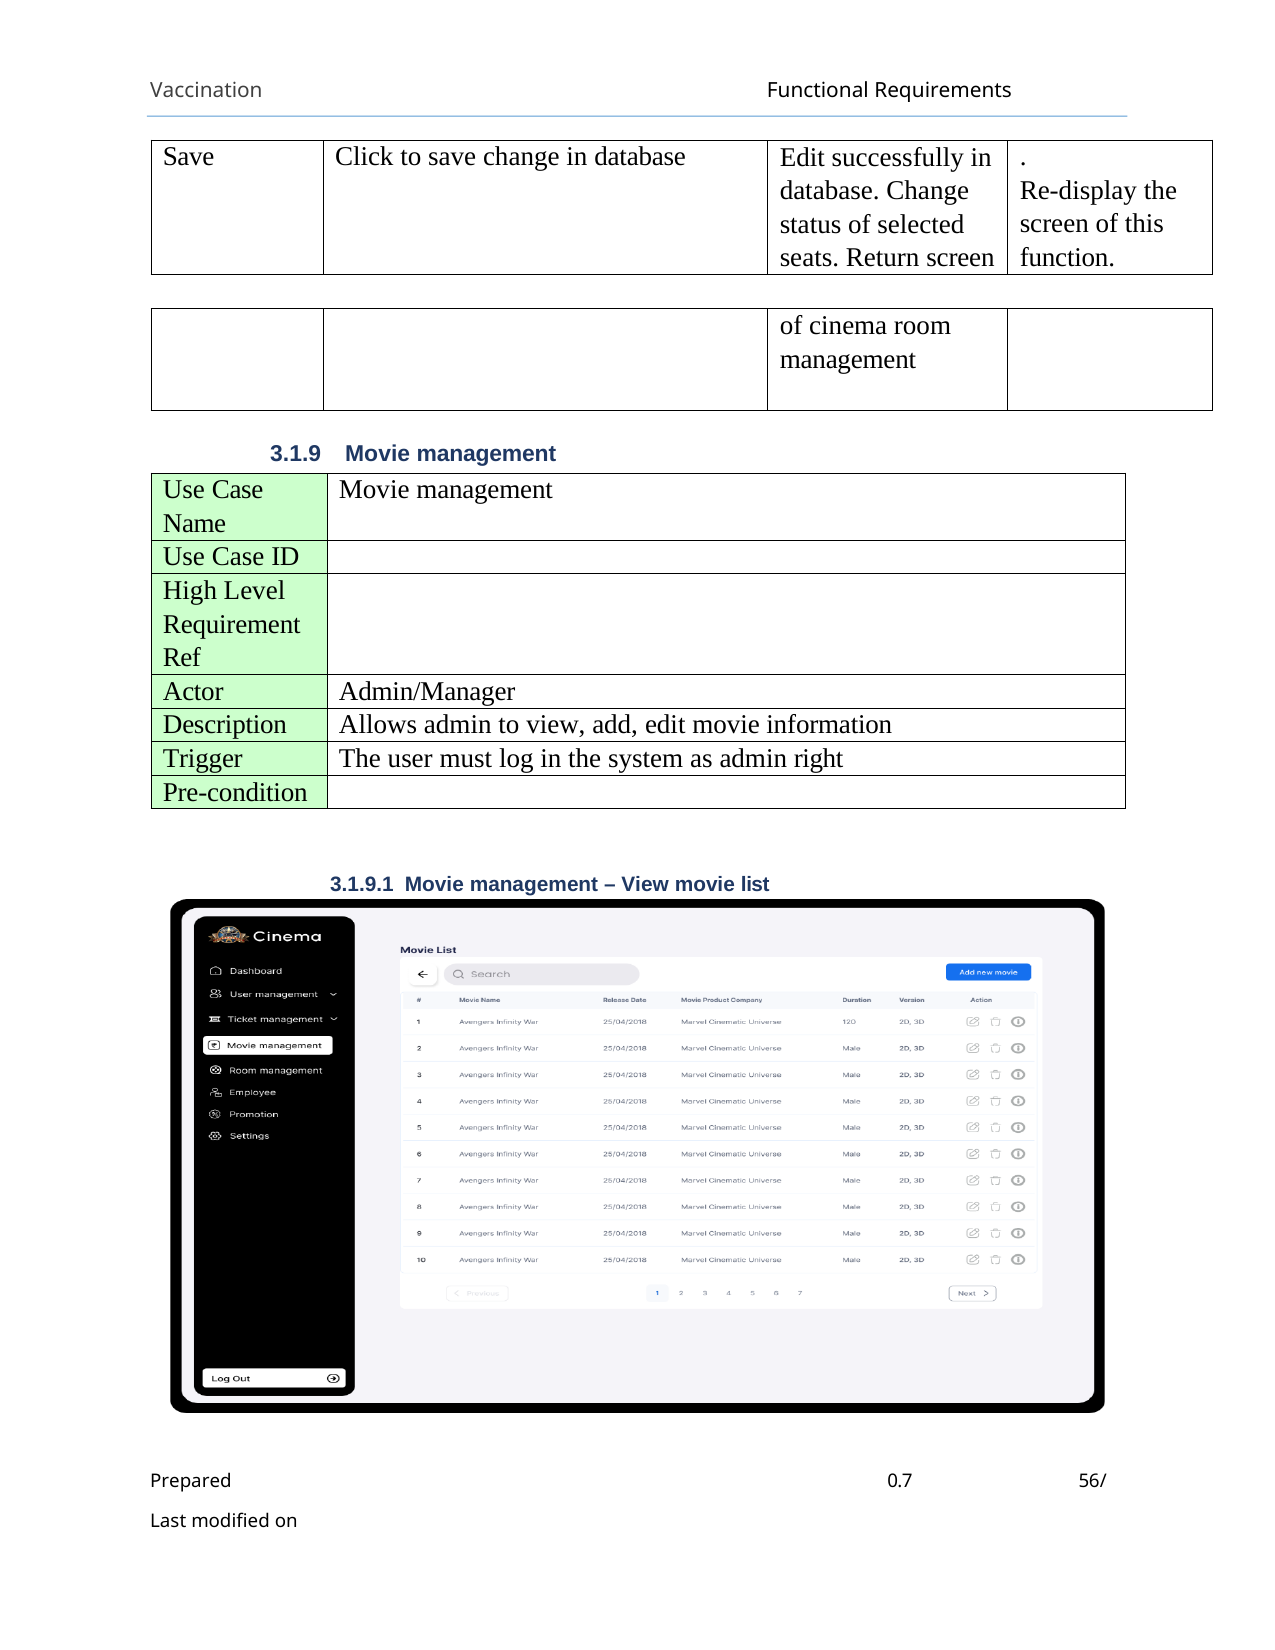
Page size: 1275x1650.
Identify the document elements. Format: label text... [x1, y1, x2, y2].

subtitle Movie management [270, 440, 1275, 466]
table_cell [328, 776, 1125, 808]
table_cell Admin/Manager [328, 675, 1125, 708]
table_cell Pre-condition [152, 776, 327, 808]
table_cell Allows admin to view, add, edit movie information [328, 709, 1125, 741]
table_header Movie management [328, 474, 1125, 540]
table_cell Use Case ID [152, 541, 327, 573]
table_cell The user must log in the system as admin right [328, 742, 1125, 775]
picture [170, 899, 1105, 1413]
table_header [324, 309, 767, 410]
table_header [152, 309, 323, 410]
table_cell [328, 574, 1125, 674]
table_cell Actor [152, 675, 327, 708]
subtitle Movie management – View movie list [330, 872, 1275, 896]
table_header [1008, 309, 1212, 410]
table_cell Edit successfully in database. Change status of selected seats. Return screen [768, 141, 1007, 274]
table_cell [328, 541, 1125, 573]
table_cell High Level Requirement Ref [152, 574, 327, 674]
table_cell Save [152, 141, 323, 274]
table_cell Trigger [152, 742, 327, 775]
table_cell . Re-display the screen of this function. [1008, 141, 1212, 274]
table_cell Click to save change in database [324, 141, 767, 274]
table_header of cinema room management [768, 309, 1007, 410]
table_header Use Case Name [152, 474, 327, 540]
table_cell Description [152, 709, 327, 741]
